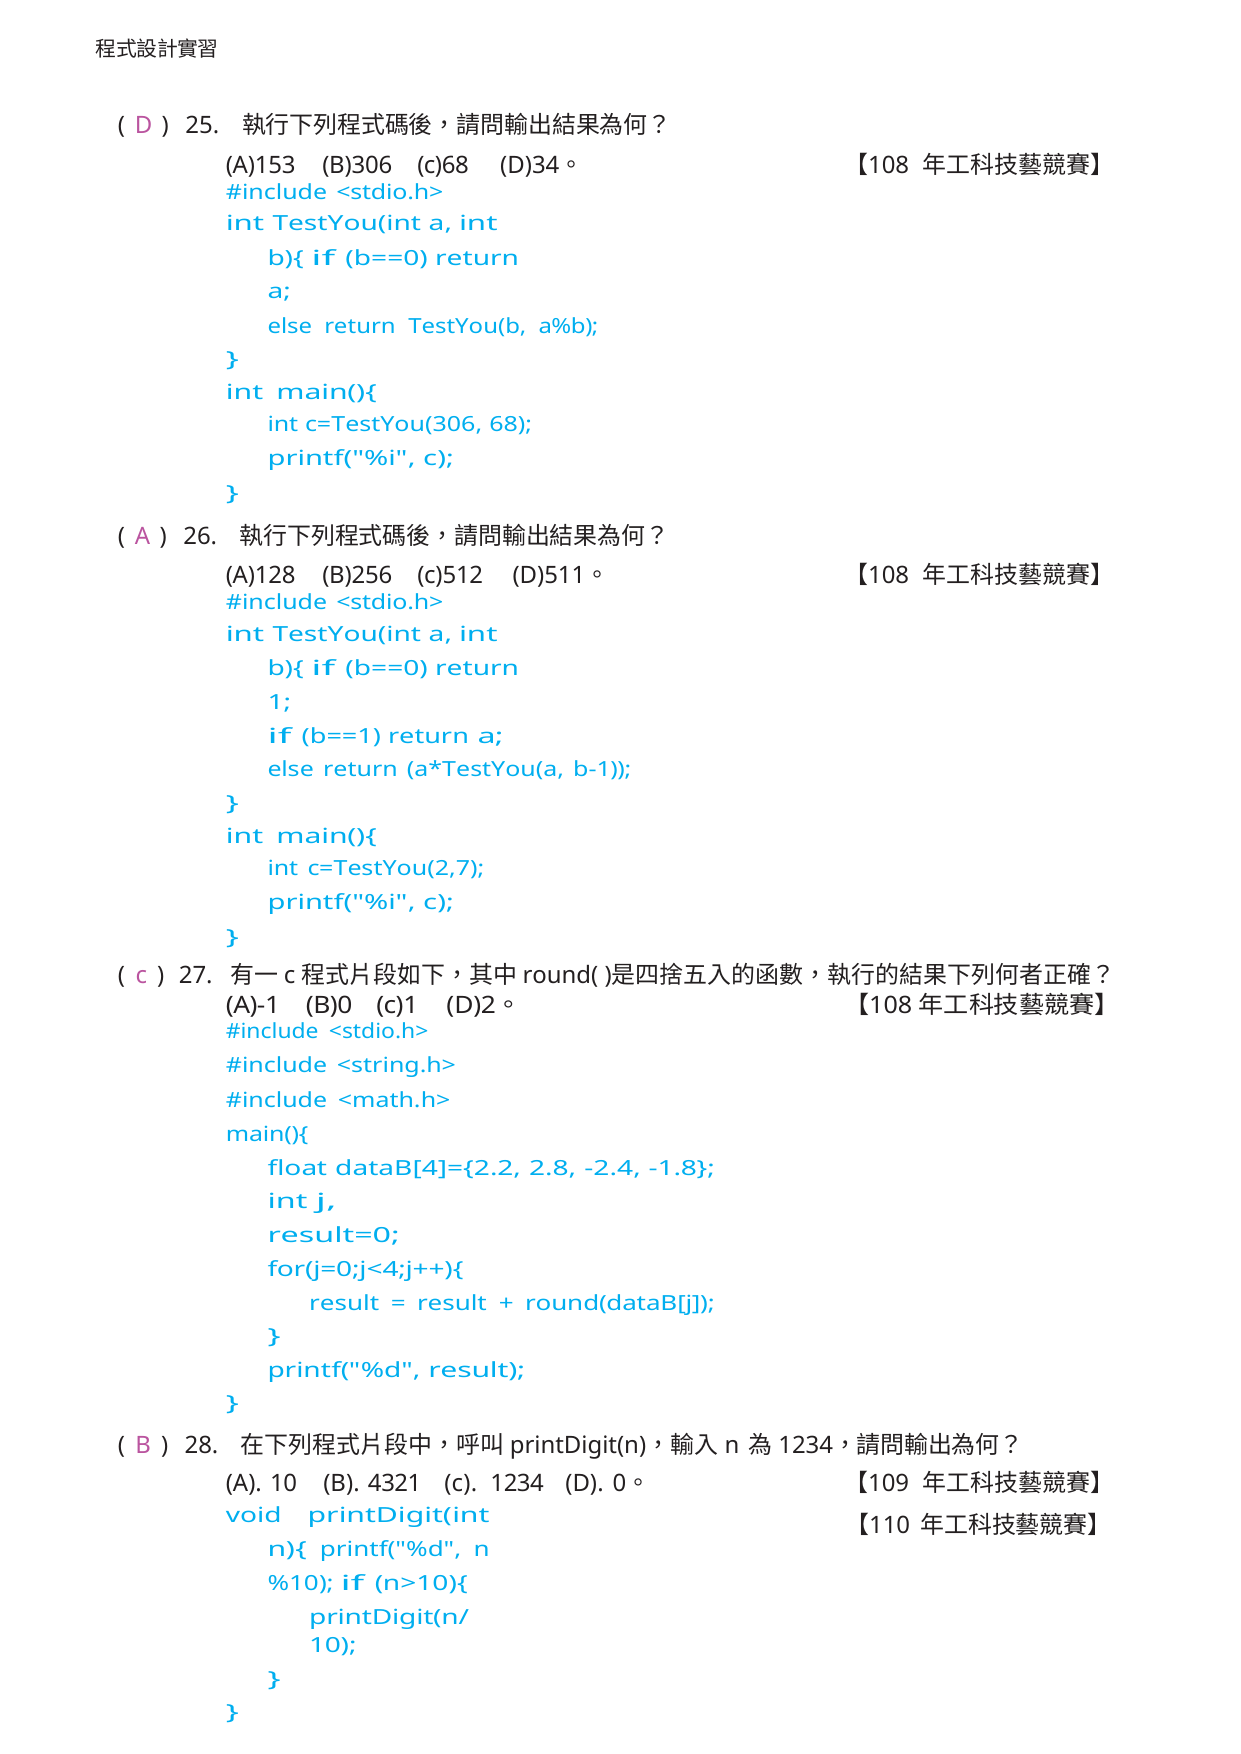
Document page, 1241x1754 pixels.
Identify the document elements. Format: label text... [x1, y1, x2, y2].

text int j, result=0; for(j=0;j<4;j++){ [267, 1186, 463, 1283]
text int TestYou(int a, int b){ if (b==0) return a; [226, 208, 524, 305]
text } [226, 788, 1196, 816]
text } [226, 478, 1196, 507]
text ( c ) 27. 有一 c 程式片段如下，其中 round( )是四捨五入的函數，執行的結果下列何者正確？ (A)-1 (B)0 (c)1 (D)2。 【108 年工科技藝競賽】 #include <stdio.h> [118, 960, 1121, 1045]
text #include <string.h> #include <math.h> main(){ [226, 1051, 458, 1147]
text int TestYou(int a, int b){ if (b==0) return 1; [226, 619, 524, 716]
text ( A ) 26. 執行下列程式碼後，請問輸出結果為何？ [118, 512, 1196, 553]
text int main(){ [226, 821, 1196, 849]
text #include <stdio.h> [226, 181, 1196, 204]
text #include <stdio.h> [226, 592, 1196, 614]
text int c=TestYou(2,7); printf("%i", c); [267, 853, 556, 915]
text (A). 10 (B). 4321 (c). 1234 (D). 0。 【109 年工科技藝競賽】 [226, 1462, 1196, 1498]
text int c=TestYou(306, 68); printf("%i", c); [267, 409, 556, 471]
text } [226, 1388, 1196, 1416]
text float dataB[4]={2.2, 2.8, -2.4, -1.8}; [267, 1153, 1196, 1181]
text if (b==1) return a; [267, 721, 1196, 750]
text } [267, 1664, 1196, 1692]
text void printDigit(int n){ printf("%d", n%10); if (n>10){ [226, 1500, 489, 1596]
text 【110 年工科技藝競賽】 [845, 1500, 1196, 1542]
text } [226, 922, 1196, 951]
text ( B ) 28. 在下列程式片段中，呼叫 printDigit(n)，輸入 n 為 1234，請問輸出為何？ [118, 1422, 1196, 1462]
text ( D ) 25. 執行下列程式碼後，請問輸出結果為何？ [118, 101, 1196, 142]
text else return TestYou(b, a%b); [267, 311, 1196, 339]
text printDigit(n/10); [309, 1602, 508, 1659]
text (A)128 (B)256 (c)512 (D)511。 【108 年工科技藝競賽】 [226, 553, 1196, 592]
text } [226, 1697, 1196, 1725]
text (A)153 (B)306 (c)68 (D)34。 【108 年工科技藝競賽】 [226, 142, 1196, 181]
text else return (a*TestYou(a, b-1)); [267, 754, 1196, 783]
text } [226, 344, 1196, 372]
text result = result + round(dataB[j]); [309, 1288, 1196, 1317]
text 程式設計實習 [96, 32, 1157, 62]
text } [267, 1321, 1196, 1350]
text printf("%d", result); [267, 1355, 1196, 1383]
text int main(){ [226, 377, 1196, 406]
